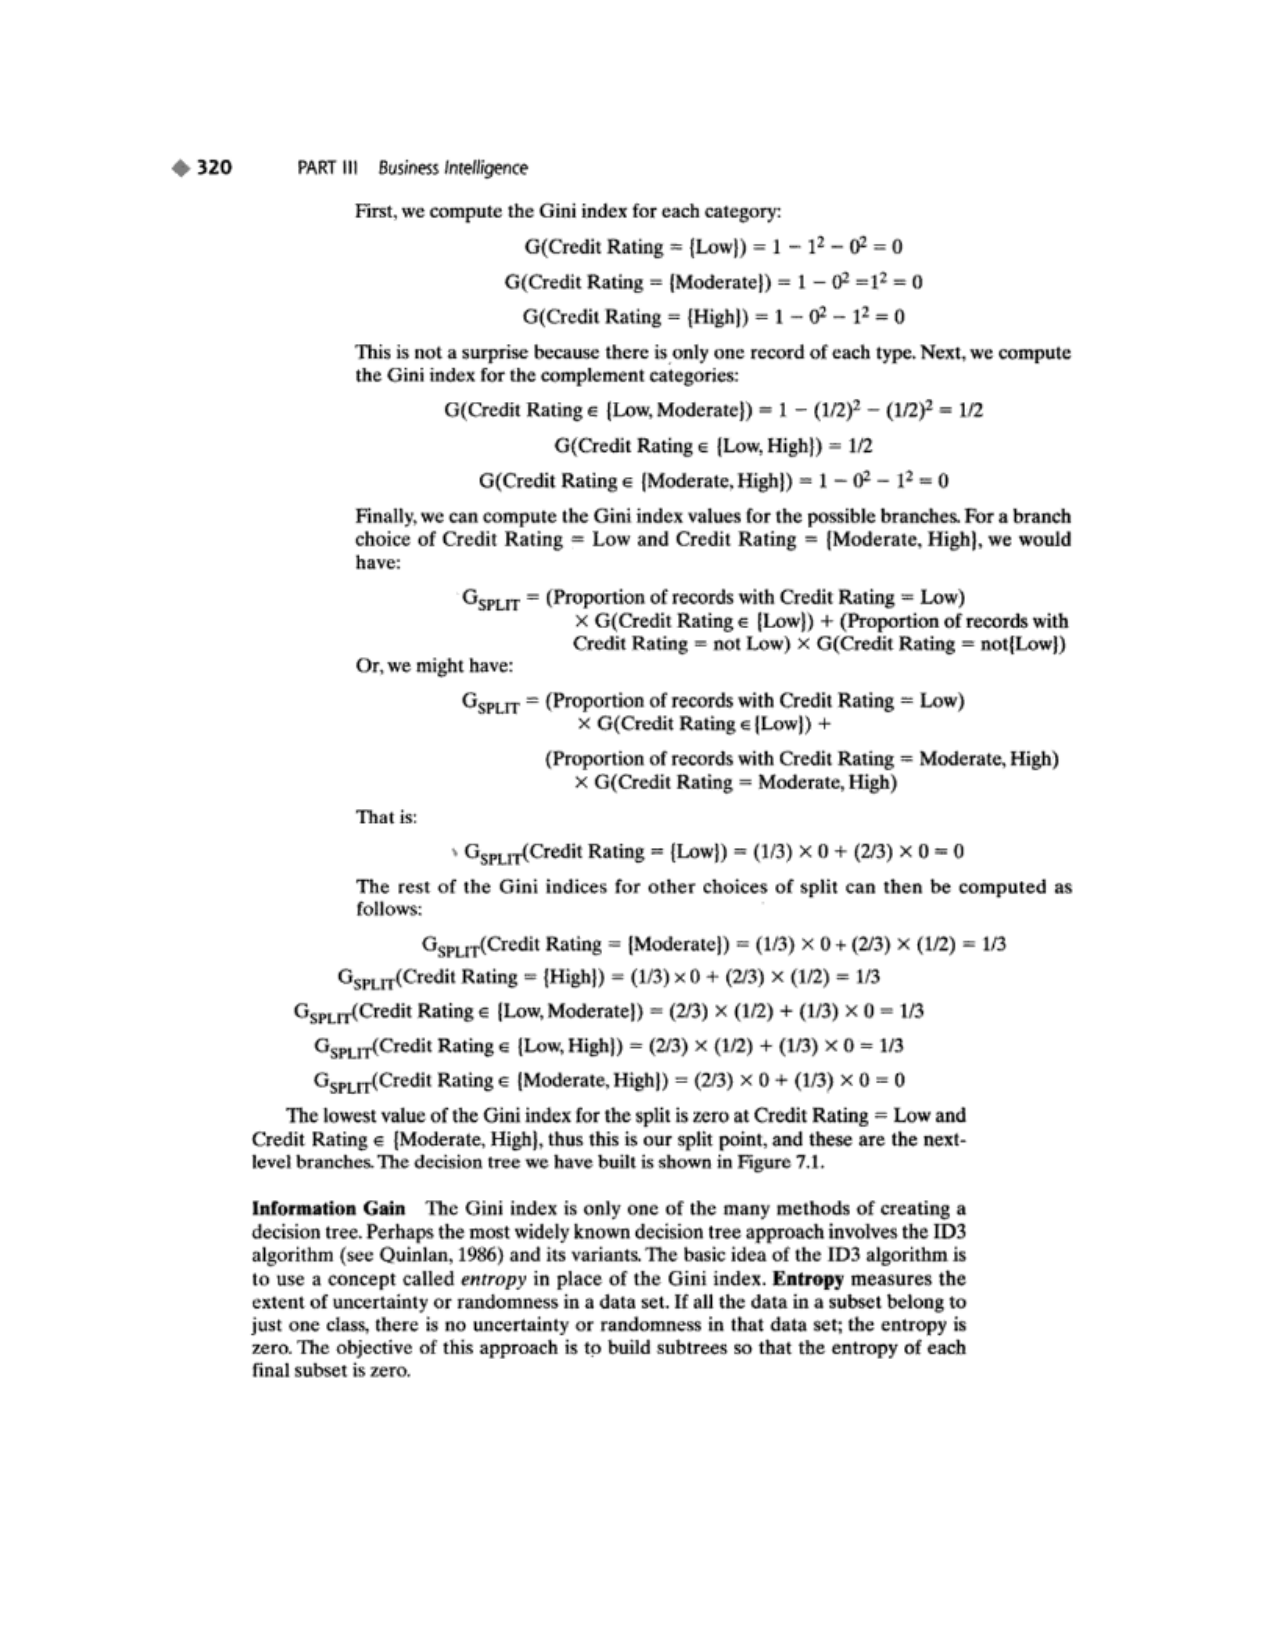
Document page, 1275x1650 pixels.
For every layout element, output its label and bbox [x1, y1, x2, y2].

picture [150, 964, 986, 1406]
picture [150, 150, 1079, 963]
